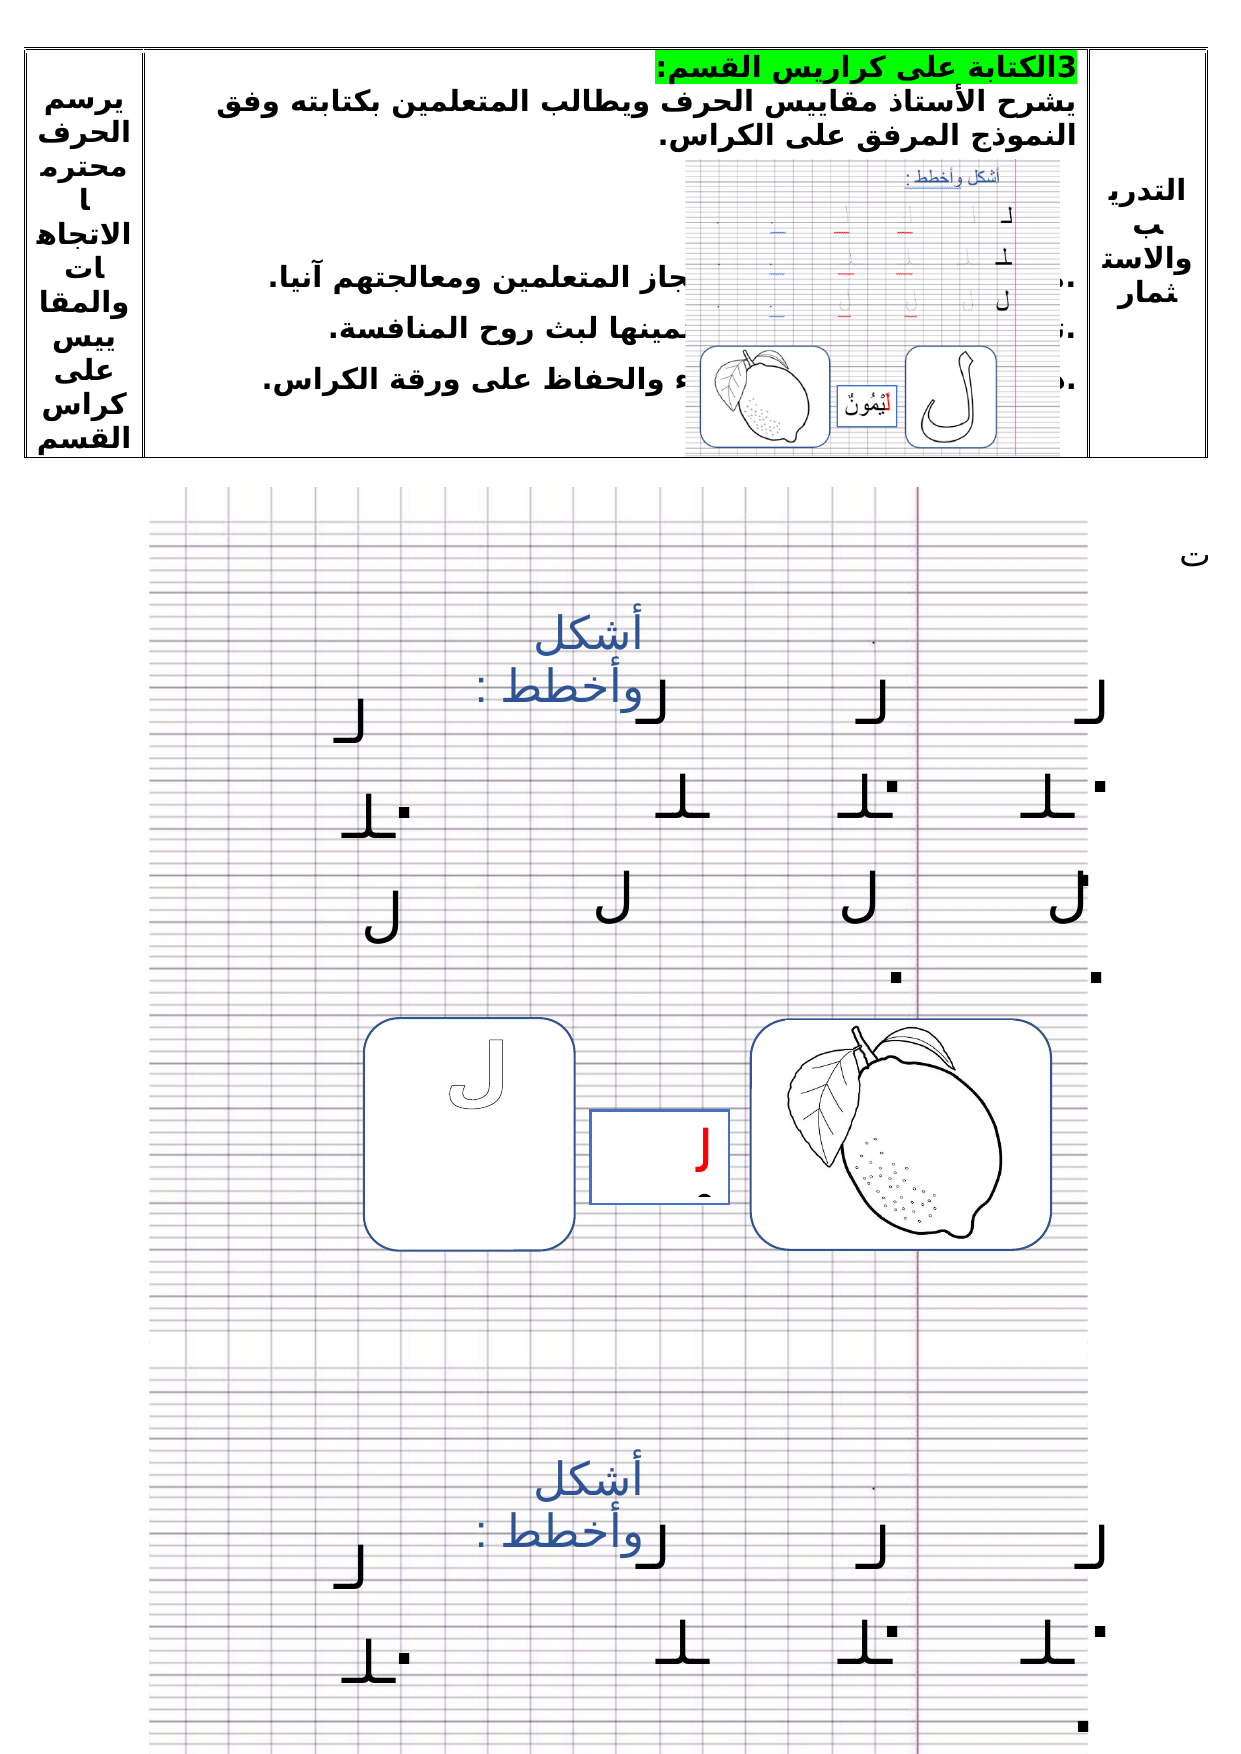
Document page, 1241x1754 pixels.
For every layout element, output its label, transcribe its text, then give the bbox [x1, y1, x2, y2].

picture [149, 487, 1088, 534]
text ت [29, 534, 1211, 573]
picture [149, 573, 1088, 1754]
picture [685, 159, 1060, 457]
table_cell التدريب والاستثمار [1089, 48, 1207, 457]
table_cell 3الكتابة على كراريس القسم: يشرح الأستاذ مقاييس الحرف ويطالب المتعلمين بكتابته وفق النموذج المرفق على الكراس. .متابعة تقويمية ومرحلية لإنجاز المتعلمين ومعالجتهم آنيا. .تشجيع الإنجازات الجيدة وتثمينها لبث روح المنافسة. .دعوة المتعلمين إلى الاعتناء والحفاظ على ورقة الكراس. [143, 50, 1087, 457]
table_cell يرسم الحرف محترما الاتجاهات والمقاييس على كراس القسم [25, 50, 143, 457]
